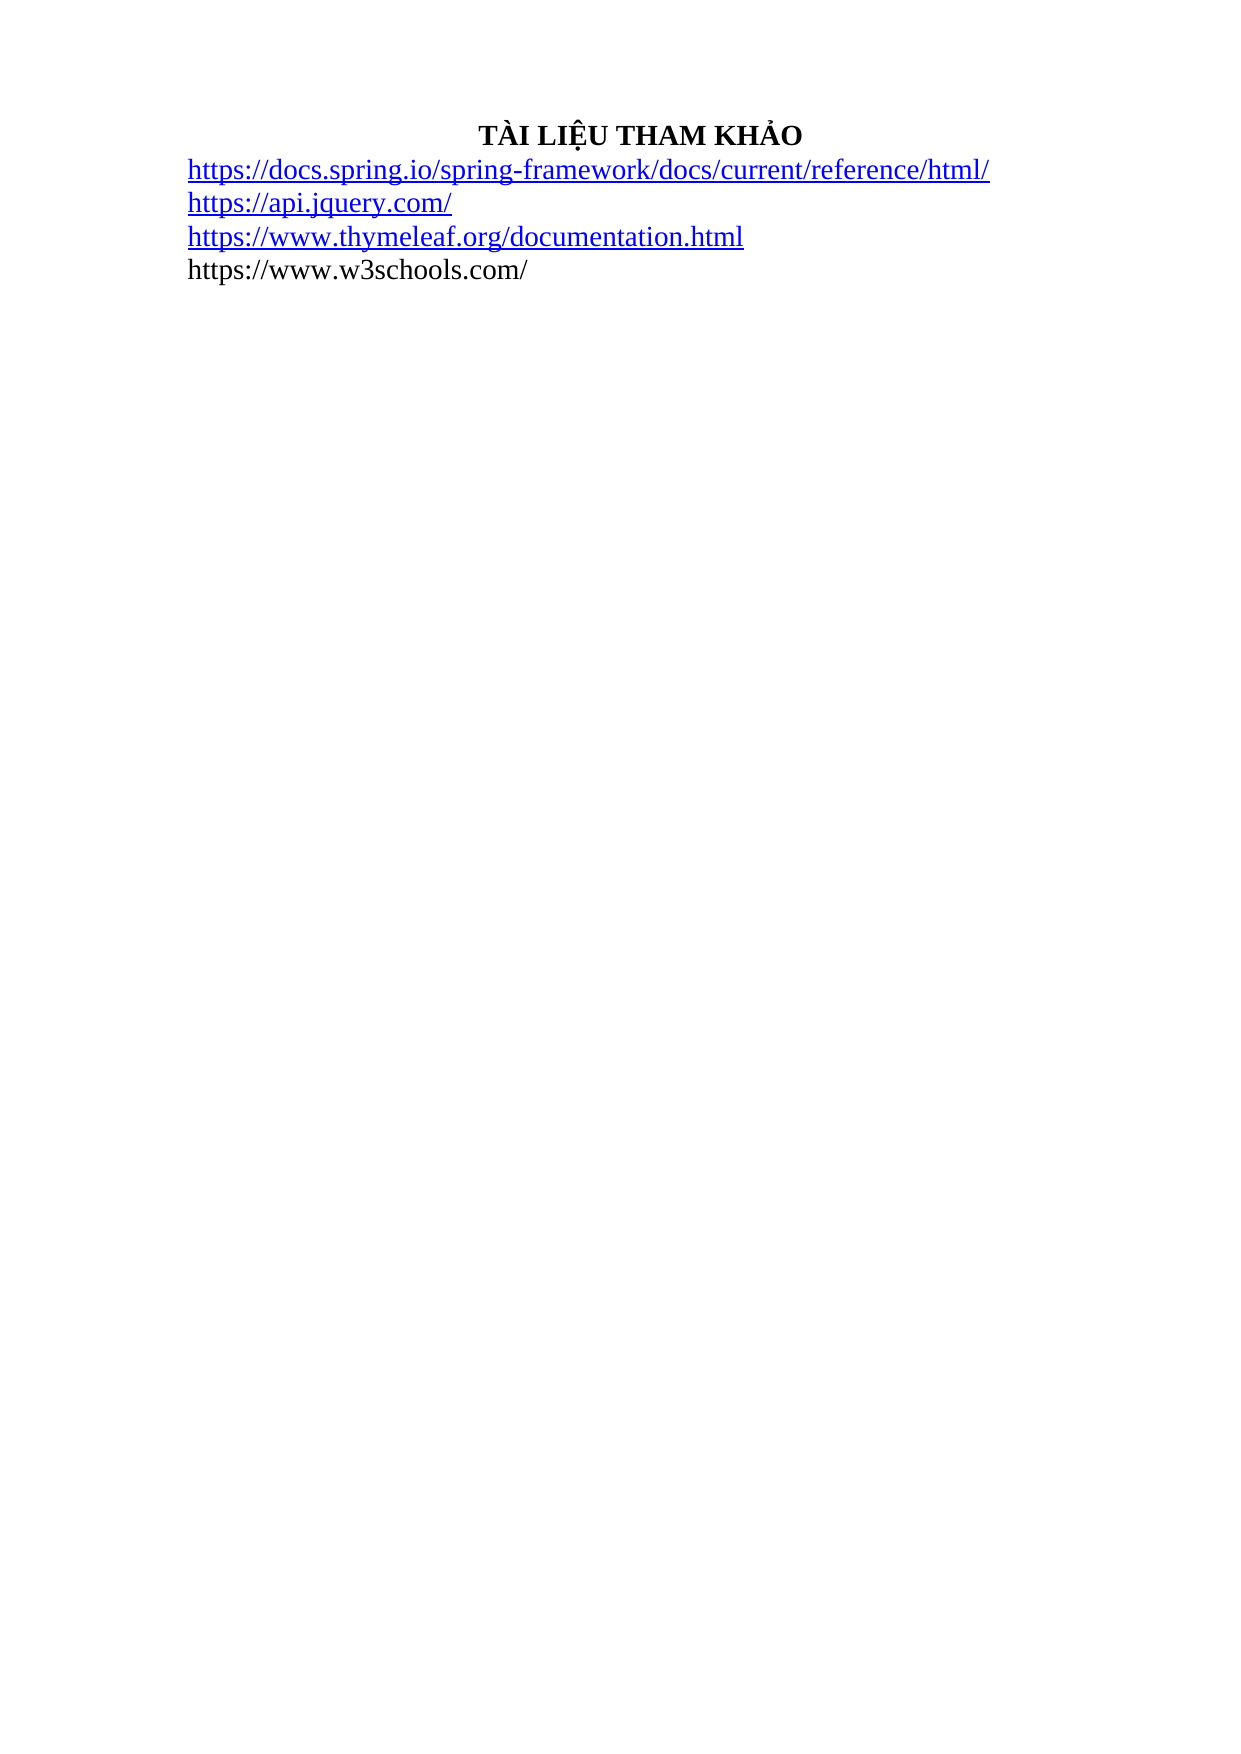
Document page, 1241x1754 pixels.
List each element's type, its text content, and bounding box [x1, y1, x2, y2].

text https://api.jquery.com/ [187, 185, 1094, 219]
text https://docs.spring.io/spring-framework/docs/current/reference/html/ [187, 152, 1094, 185]
text https://www.w3schools.com/ [187, 252, 1094, 286]
text TÀI LIỆU THAM KHẢO [187, 118, 1094, 152]
text https://www.thymeleaf.org/documentation.html [187, 219, 1094, 252]
